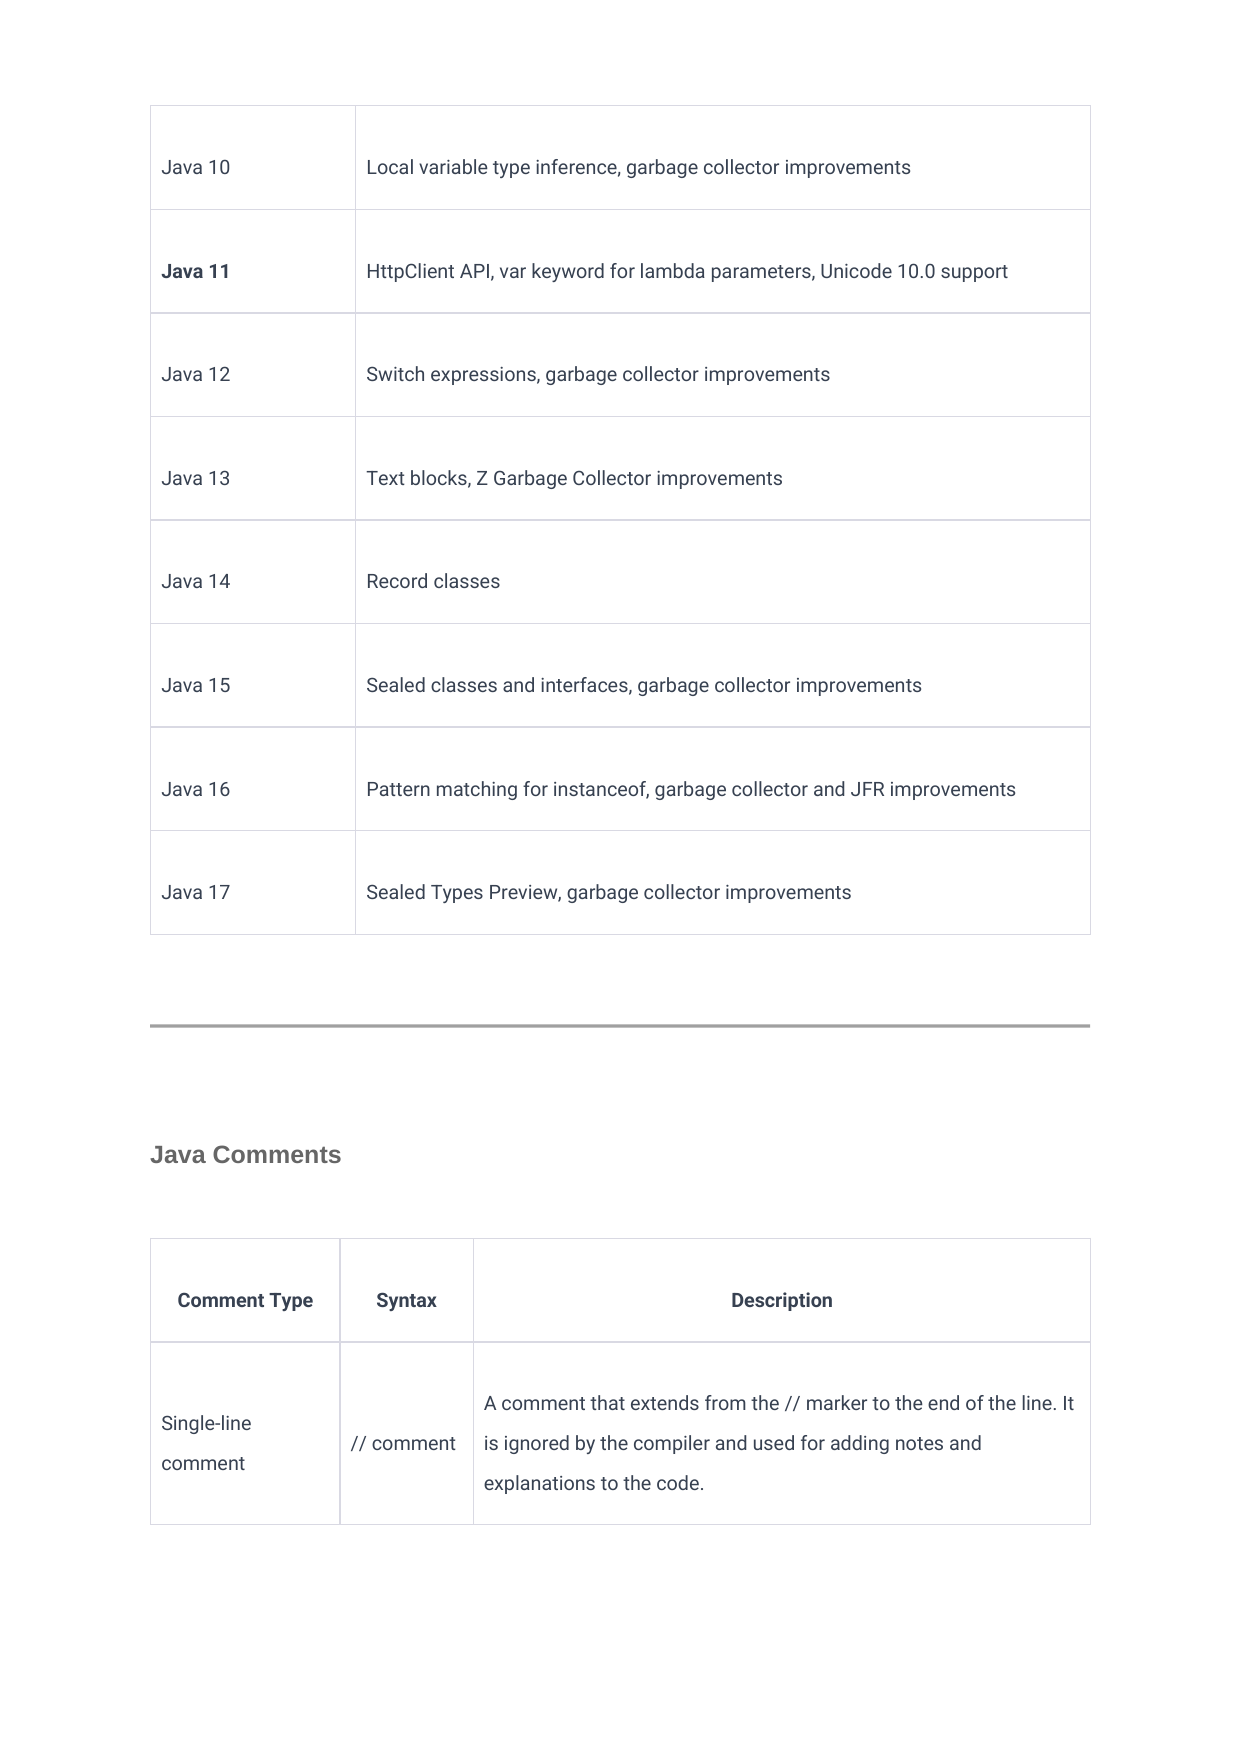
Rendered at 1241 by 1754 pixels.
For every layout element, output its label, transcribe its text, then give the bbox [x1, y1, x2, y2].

table_cell Text blocks, Z Garbage Collector improvements [356, 417, 1090, 519]
table_cell Record classes [356, 521, 1090, 623]
table_header Comment Type [151, 1239, 339, 1341]
table_cell Single-line comment [151, 1343, 339, 1524]
table_cell Java 13 [151, 417, 355, 519]
table_header Description [474, 1239, 1090, 1341]
table_cell Java 16 [151, 728, 355, 830]
table_cell Java 17 [151, 831, 355, 933]
table_cell Java 11 [151, 210, 355, 312]
table_cell Sealed classes and interfaces, garbage collector improvements [356, 624, 1090, 726]
table_cell Sealed Types Preview, garbage collector improvements [356, 831, 1090, 933]
table_cell Java 15 [151, 624, 355, 726]
subtitle Java Comments [150, 1140, 1090, 1169]
table_cell Java 14 [151, 521, 355, 623]
table_cell HttpClient API, var keyword for lambda parameters, Unicode 10.0 support [356, 210, 1090, 312]
table_cell A comment that extends from the // marker to the end of the line. It is ignored by the compiler and used for adding notes and explanations to the code. [474, 1343, 1090, 1524]
table_cell Java 12 [151, 314, 355, 416]
table_cell Pattern matching for instanceof, garbage collector and JFR improvements [356, 728, 1090, 830]
table_cell // comment [341, 1343, 473, 1524]
table_cell Switch expressions, garbage collector improvements [356, 314, 1090, 416]
table_header Syntax [341, 1239, 473, 1341]
table_cell Java 10 [151, 106, 355, 209]
table_cell Local variable type inference, garbage collector improvements [356, 106, 1090, 209]
